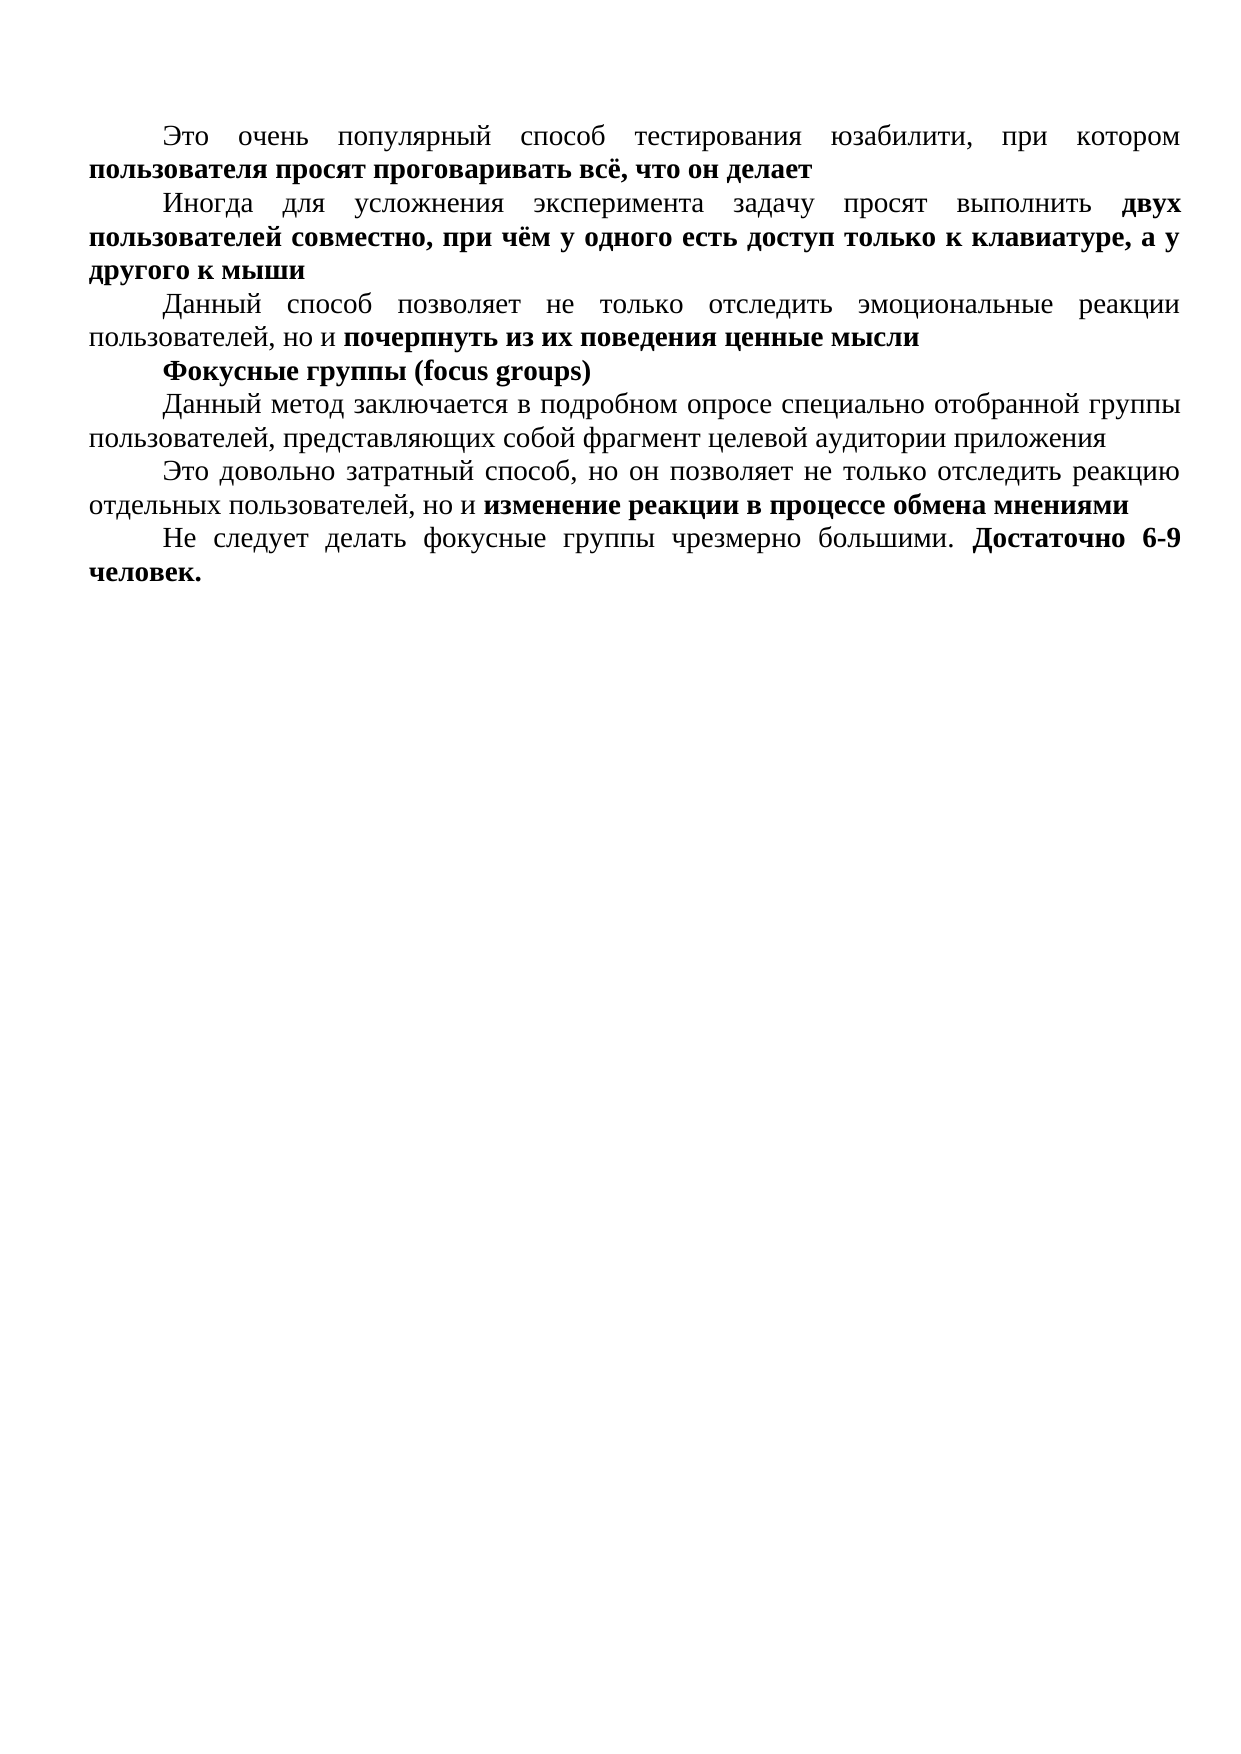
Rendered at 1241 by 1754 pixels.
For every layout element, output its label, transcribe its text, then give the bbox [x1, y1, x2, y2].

text Не следует делать фокусные группы чрезмерно большими. Достаточно 6-9 человек. [89, 521, 1181, 588]
text Данный метод заключается в подробном опросе специально отобранной группы пользователей, представляющих собой фрагмент целевой аудитории приложения [89, 386, 1181, 453]
text Данный способ позволяет не только отследить эмоциональные реакции пользователей, но и почерпнуть из их поведения ценные мысли [89, 286, 1181, 353]
text Это очень популярный способ тестирования юзабилити, при котором пользователя просят проговаривать всё, что он делает [89, 118, 1181, 185]
text Это довольно затратный способ, но он позволяет не только отследить реакцию отдельных пользователей, но и изменение реакции в процессе обмена мнениями [89, 453, 1181, 521]
text Иногда для усложнения эксперимента задачу просят выполнить двух пользователей совместно, при чём у одного есть доступ только к клавиатуре, а у другого к мыши [89, 185, 1181, 286]
text Фокусные группы (focus groups) [89, 353, 1181, 386]
